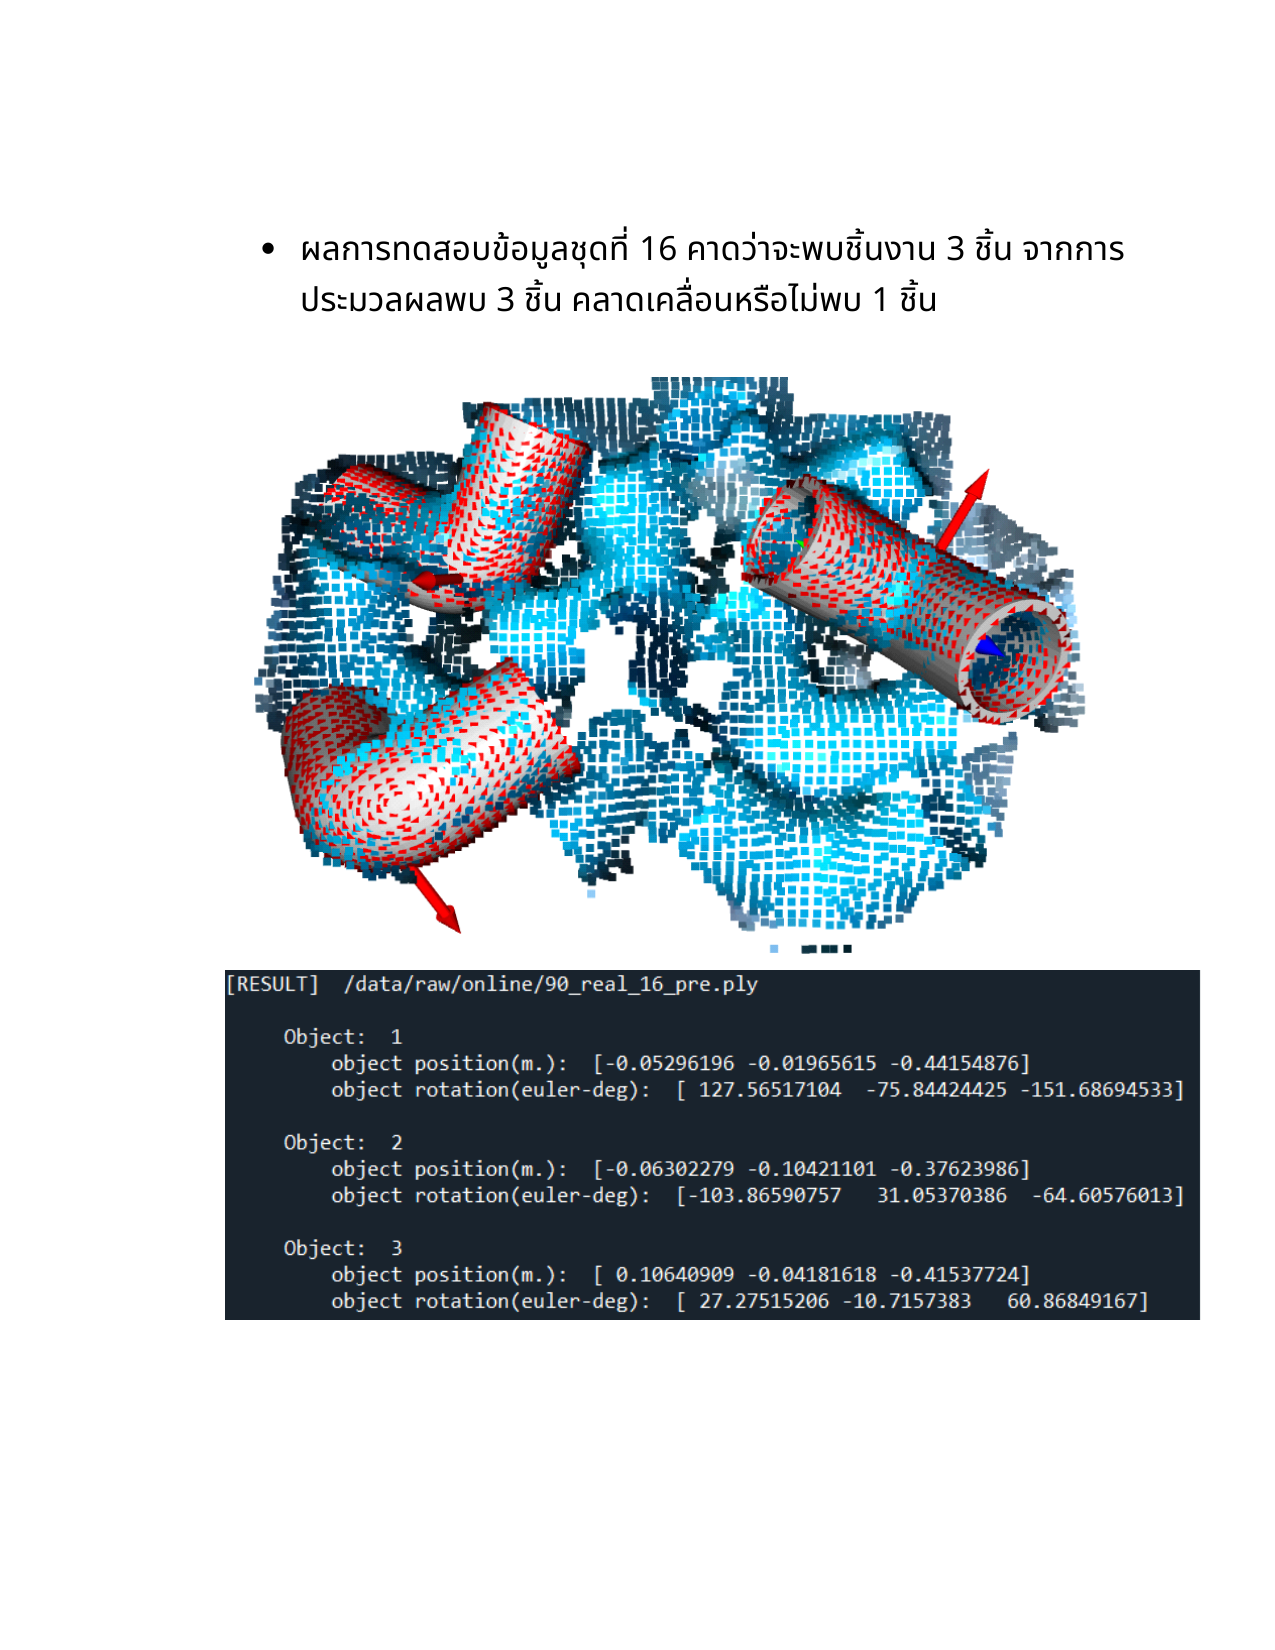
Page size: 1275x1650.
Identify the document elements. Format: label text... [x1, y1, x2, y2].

picture [225, 377, 1200, 1320]
list ผลการทดสอบข้อมูลชุดที่ 16 คาดว่าจะพบชิ้นงาน 3 ชิ้น จากการประมวลผลพบ 3 ชิ้น คลาดเคลื่อนหรือไม่พบ 1 ชิ้น [262, 225, 1125, 326]
